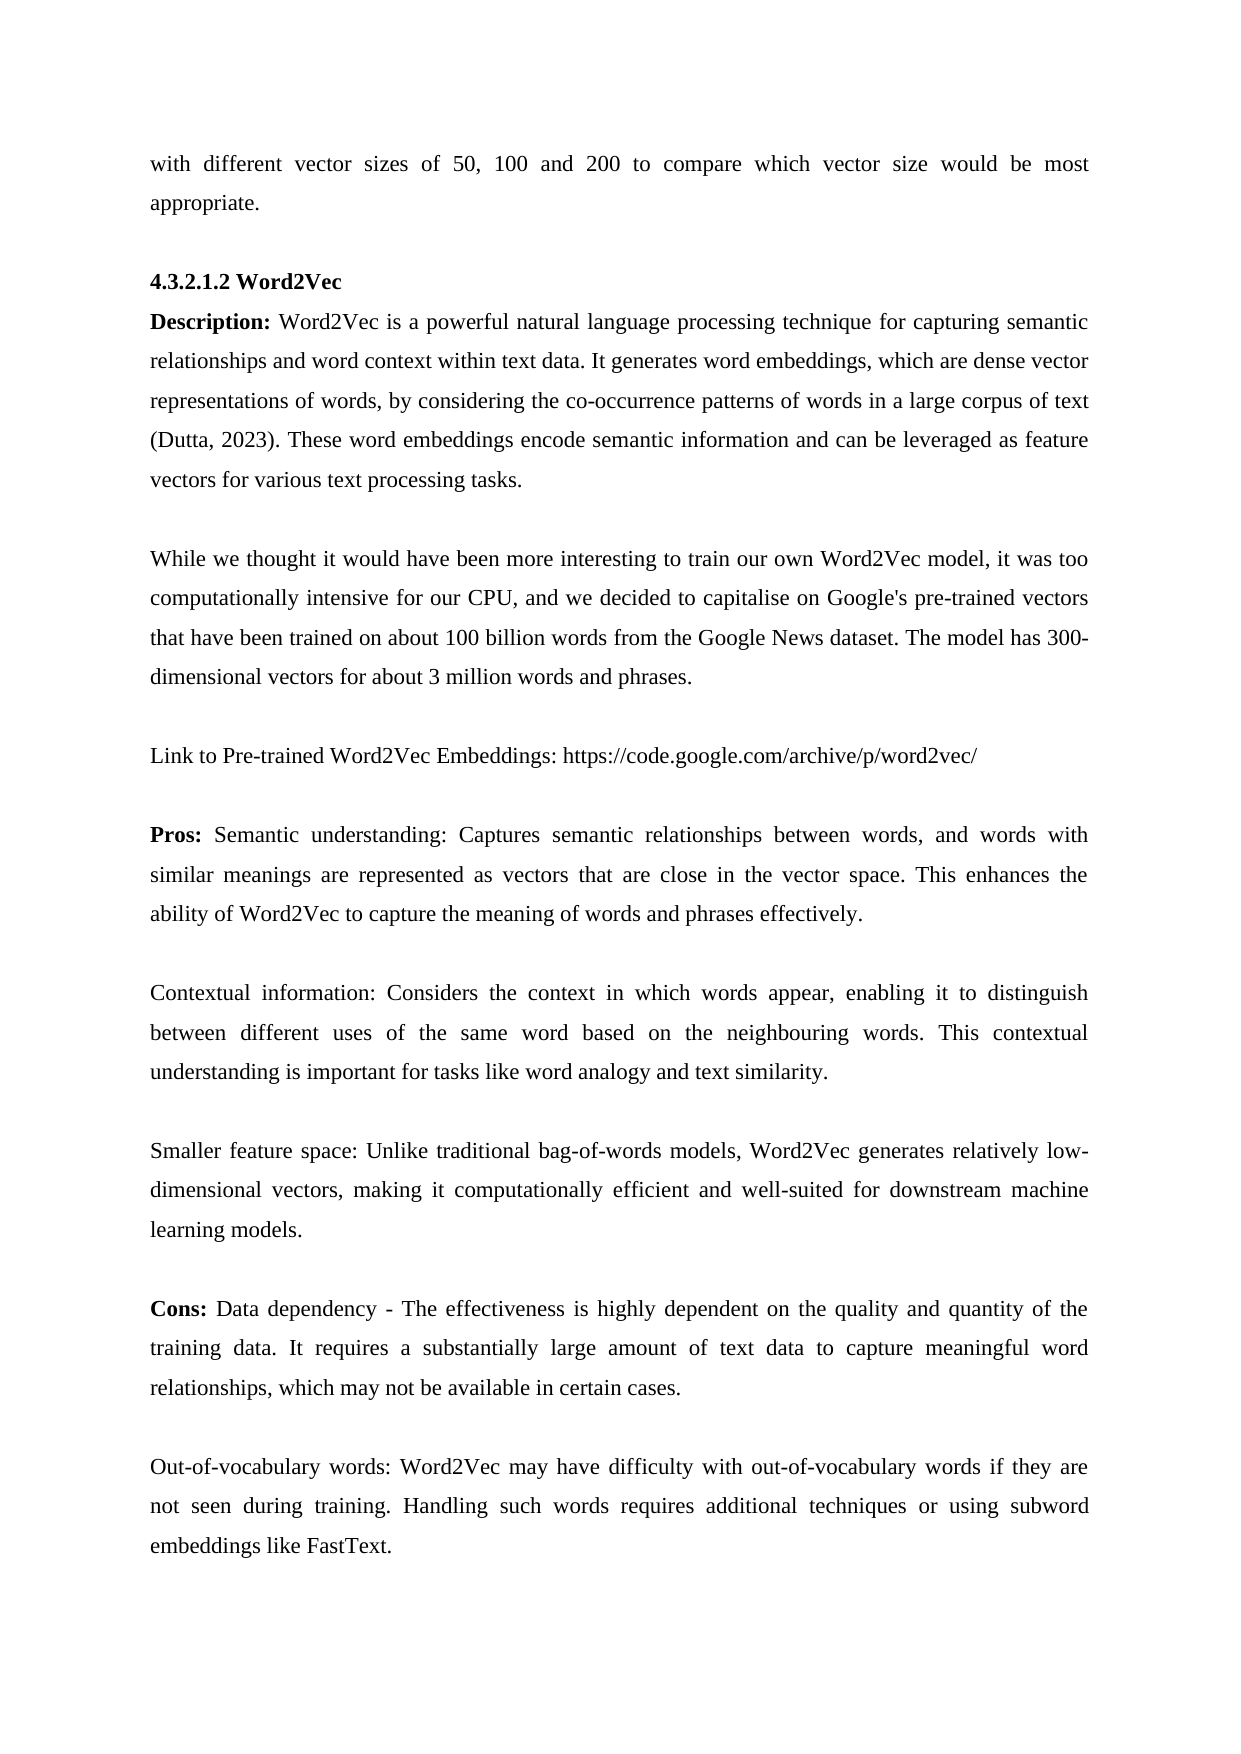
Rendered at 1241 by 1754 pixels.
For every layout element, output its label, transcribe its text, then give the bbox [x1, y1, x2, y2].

text Out-of-vocabulary words: Word2Vec may have difficulty with out-of-vocabulary words if they are not seen during training. Handling such words requires additional techniques or using subword embeddings like FastText. [150, 1453, 1090, 1558]
text While we thought it would have been more interesting to train our own Word2Vec model, it was too computationally intensive for our CPU, and we decided to capitalise on Google's pre-trained vectors that have been trained on about 100 billion words from the Google News dataset. The model has 300-dimensional vectors for about 3 million words and phrases. [150, 545, 1090, 689]
text Smaller feature space: Unlike traditional bag-of-words models, Word2Vec generates relatively low-dimensional vectors, making it computationally efficient and well-suited for downstream machine learning models. [150, 1137, 1090, 1242]
subtitle 4.3.2.1.2 Word2Vec [150, 268, 1090, 295]
text Cons: Data dependency - The effectiveness is highly dependent on the quality and quantity of the training data. It requires a substantially large amount of text data to capture meaningful word relationships, which may not be available in certain cases. [150, 1295, 1090, 1400]
text Pros: Semantic understanding: Captures semantic relationships between words, and words with similar meanings are represented as vectors that are close in the vector space. This enhances the ability of Word2Vec to capture the meaning of words and phrases effectively. [150, 821, 1090, 926]
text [150, 150, 1090, 216]
text Link to Pre-trained Word2Vec Embeddings: https://code.google.com/archive/p/word2vec/ [150, 742, 1090, 768]
text Contextual information: Considers the context in which words appear, enabling it to distinguish between different uses of the same word based on the neighbouring words. This contextual understanding is important for tasks like word analogy and text similarity. [150, 979, 1090, 1084]
text Description: Word2Vec is a powerful natural language processing technique for capturing semantic relationships and word context within text data. It generates word embeddings, which are dense vector representations of words, by considering the co-occurrence patterns of words in a large corpus of text (Dutta, 2023). These word embeddings encode semantic information and can be leveraged as feature vectors for various text processing tasks. [150, 308, 1090, 492]
